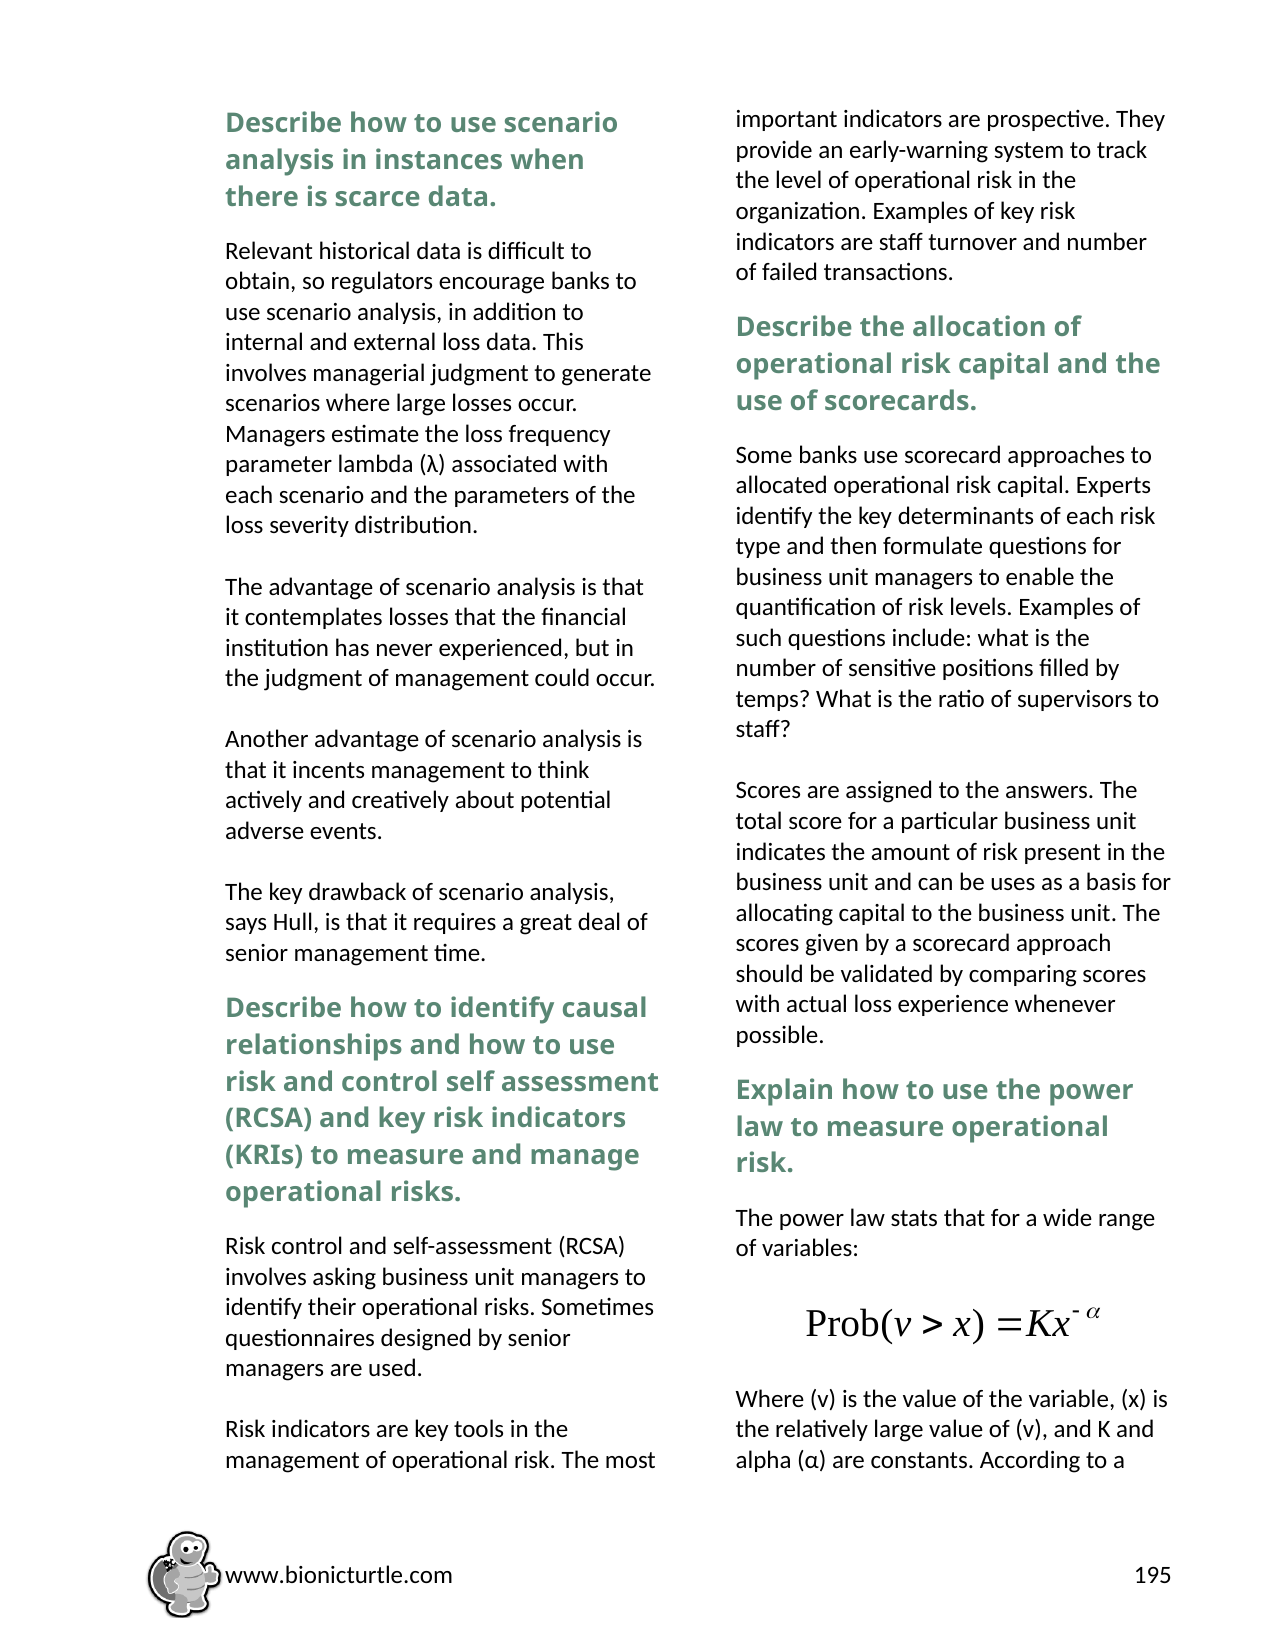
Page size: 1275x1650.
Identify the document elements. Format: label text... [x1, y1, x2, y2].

text Some banks use scorecard approaches to allocated operational risk capital. Experts identify the key determinants of each risk type and then formulate questions for business unit managers to enable the quantification of risk levels. Examples of such questions include: what is the number of sensitive positions filled by temps? What is the ratio of supervisors to staff? [735, 439, 1172, 744]
text Scores are assigned to the answers. The total score for a particular business unit indicates the amount of risk present in the business unit and can be uses as a basis for allocating capital to the business unit. The scores given by a scorecard approach should be validated by comparing scores with actual loss experience whenever possible. [735, 775, 1172, 1049]
text The key drawback of scenario analysis, says Hull, is that it requires a great deal of senior management time. [225, 876, 662, 967]
subtitle Describe how to identify causal relationships and how to use risk and control self assessment (RCSA) and key risk indicators (KRIs) to measure and manage operational risks. [225, 988, 662, 1209]
subtitle Describe how to use scenario analysis in instances when there is scarce data. [225, 103, 662, 214]
text Risk indicators are key tools in the management of operational risk. The most important indicators are prospective. They provide an early-warning system to track the level of operational risk in the organization. Examples of key risk indicators are staff turnover and number of failed transactions. [225, 1413, 662, 1474]
text Risk control and selfassessment (RCSA) involves asking business unit managers to identify their operational risks. Sometimes questionnaires designed by senior managers are used. [225, 1230, 662, 1383]
text Risk indicators are key tools in the management of operational risk. The most important indicators are prospective. They provide an early-warning system to track the level of operational risk in the organization. Examples of key risk indicators are staff turnover and number of failed transactions. [735, 103, 1172, 287]
text The advantage of scenario analysis is that it contemplates losses that the financial institution has never experienced, but in the judgment of management could occur. [225, 571, 662, 693]
subtitle Describe the allocation of operational risk capital and the use of scorecards. [735, 307, 1172, 418]
text Relevant historical data is difficult to obtain, so regulators encourage banks to use scenario analysis, in addition to internal and external loss data. This involves managerial to generate scenarios where large losses occur. Managers estimate the loss frequency parameter lambda (λ) associated with each scenario and the parameters of the loss severity distribution. [225, 235, 662, 540]
subtitle Explain how to use the power law to measure operational risk. [735, 1070, 1172, 1181]
text The power law stats that for a wide range of variables: [735, 1202, 1172, 1263]
text Another advantage of scenario analysis is that it incents management to think actively and creatively about potential adverse events. [225, 723, 662, 845]
